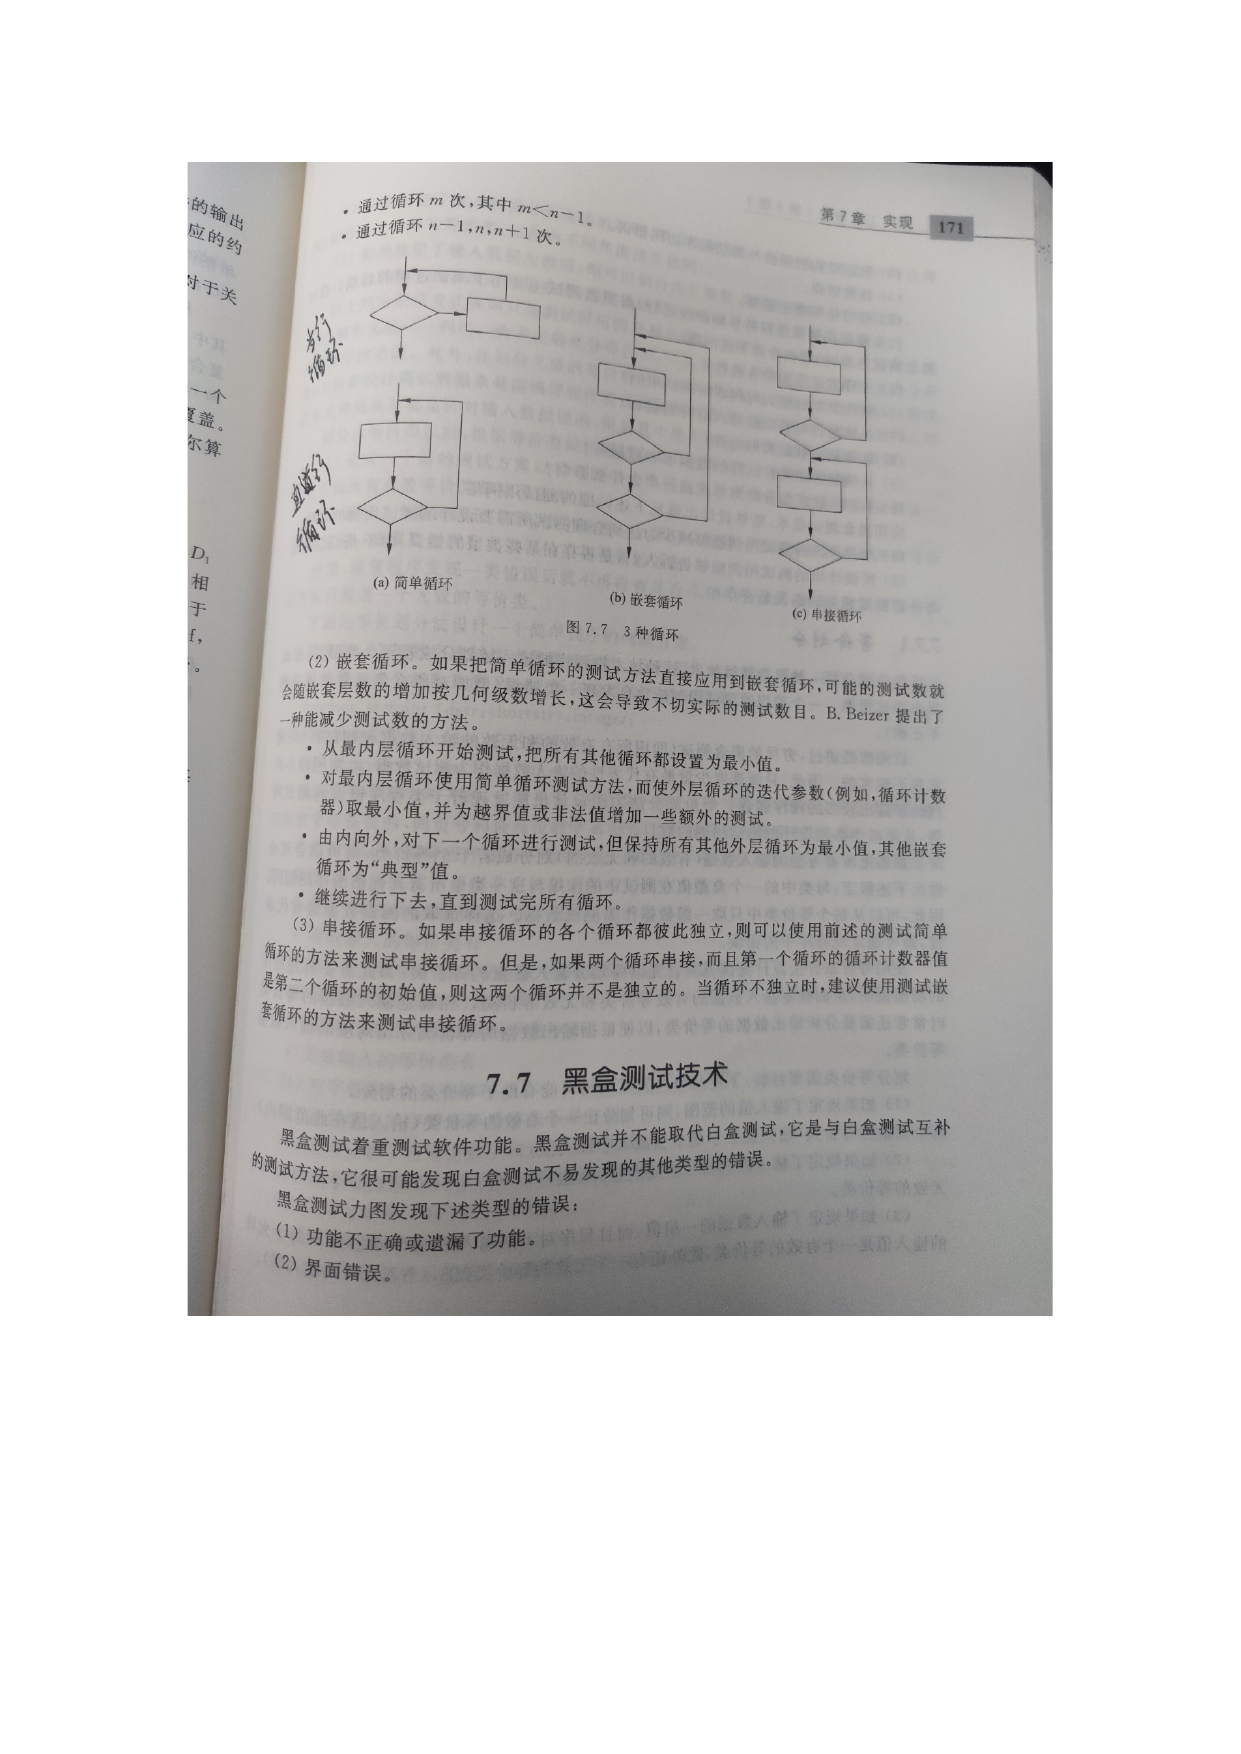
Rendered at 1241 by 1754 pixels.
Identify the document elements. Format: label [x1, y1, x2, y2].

picture [187, 162, 1053, 1316]
